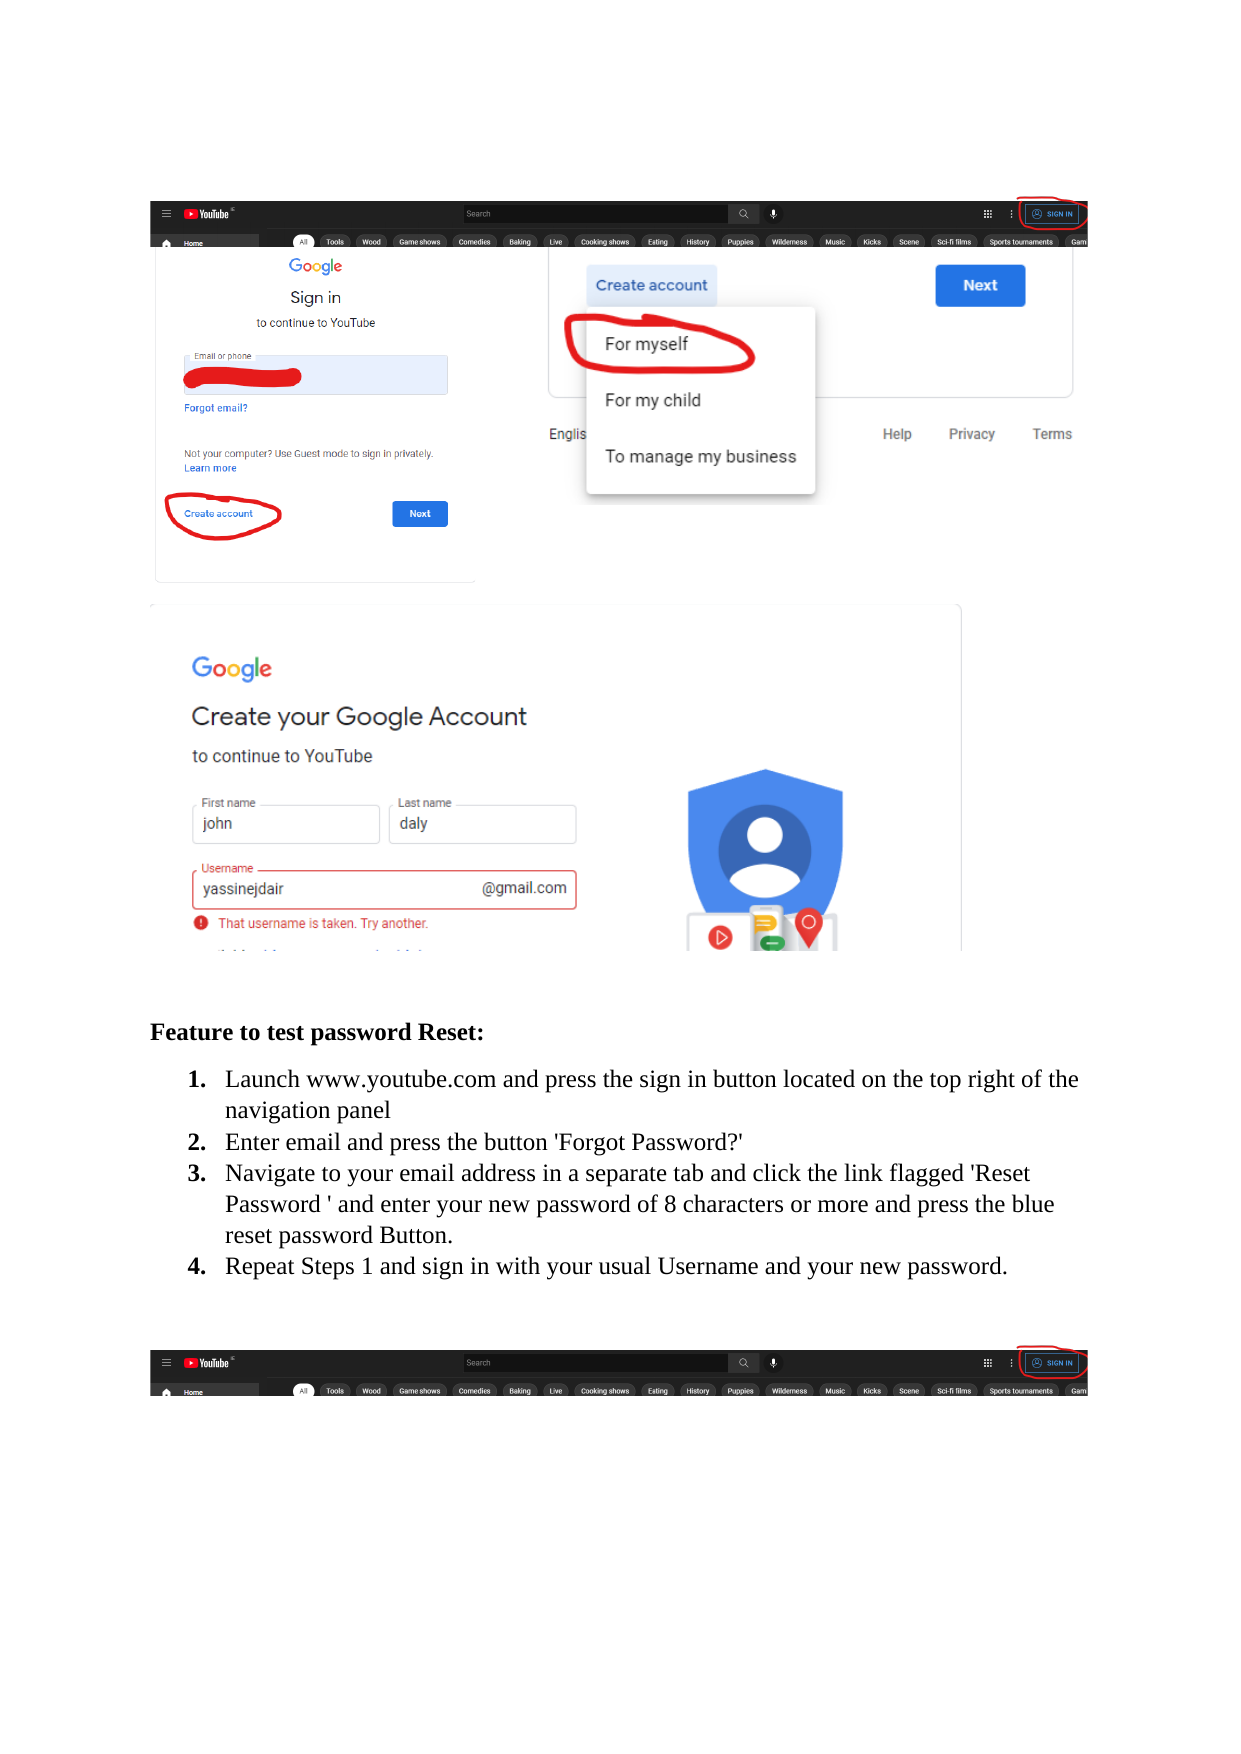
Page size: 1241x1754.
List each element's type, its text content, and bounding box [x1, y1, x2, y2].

list Navigate to your email address in a separate tab and click the link flagged 'Reset Password ' and enter your new password of 8 characters or more and press the blue reset password Button. [187, 1158, 1090, 1248]
picture [150, 1345, 1087, 1396]
list Enter email and press the button 'Forgot Password?' [187, 1127, 1090, 1155]
text Feature to test password Reset: [150, 1017, 1090, 1046]
picture [150, 196, 1088, 583]
picture [150, 604, 975, 951]
list Launch www.youtube.com and press the sign in button located on the top right of the navigation panel [187, 1064, 1090, 1124]
list Repeat Steps 1 and sign in with your usual Username and your new password. [187, 1251, 1090, 1279]
